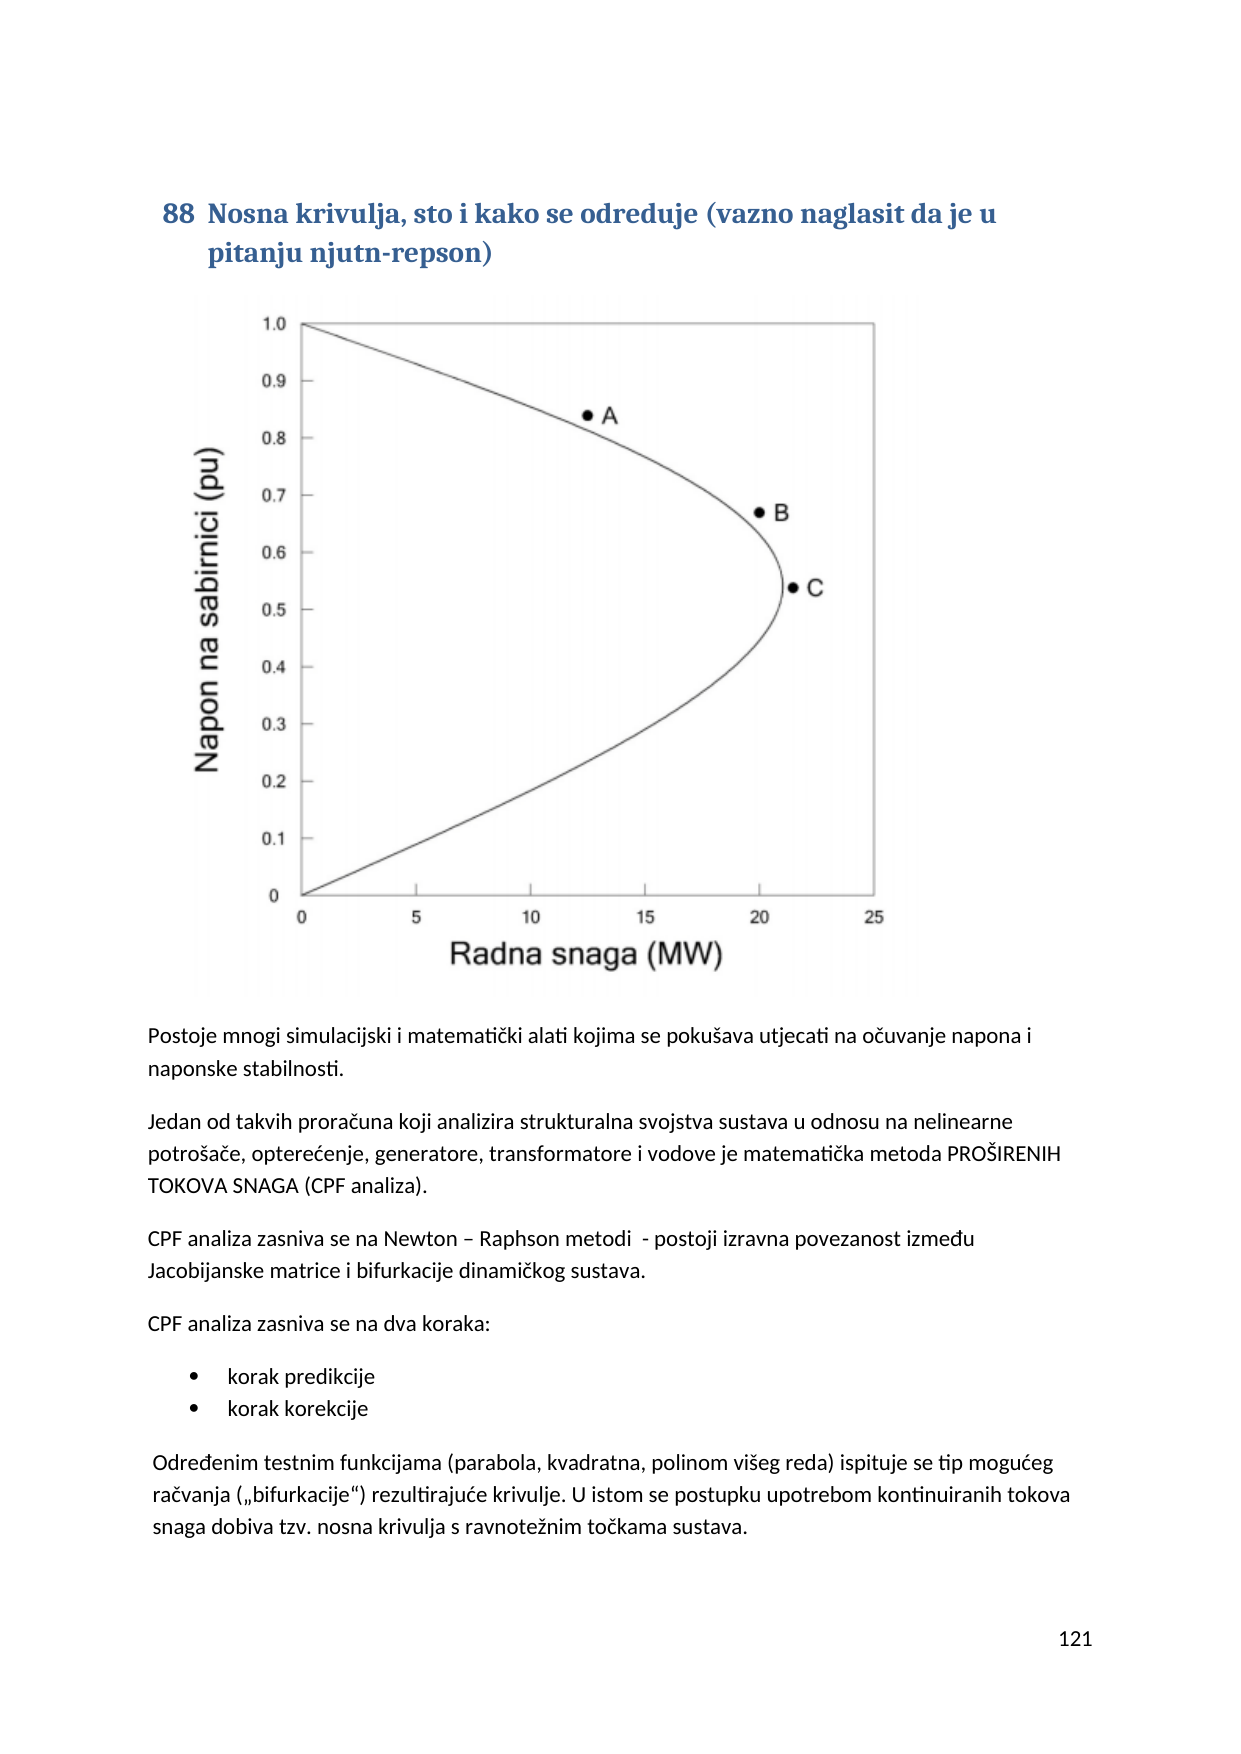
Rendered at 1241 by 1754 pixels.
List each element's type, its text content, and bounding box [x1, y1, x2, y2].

list korak korekcije [190, 1394, 1093, 1423]
text Jedan od takvih proračuna koji analizira strukturalna svojstva sustava u odnosu na nelinearne potrošače, opterećenje, generatore, transformatore i vodove je matematička metoda PROŠIRENIH TOKOVA SNAGA (CPF analiza). [148, 1107, 1093, 1199]
text Određenim testnim funkcijama (parabola, kvadratna, polinom višeg reda) ispituje se tip mogućeg račvanja („bifurkacije“) rezultirajuće krivulje. U istom se postupku upotrebom kontinuiranih tokova snaga dobiva tzv. nosna krivulja s ravnotežnim točkama sustava. [152, 1448, 1093, 1540]
text Postoje mnogi simulacijski i matematički alati kojima se pokušava utjecati na očuvanje napona i naponske stabilnosti. [148, 1022, 1093, 1082]
text CPF analiza zasniva se na Newton – Raphson metodi - postoji izravna povezanost između Jacobijanske matrice i bifurkacije dinamičkog sustava. [148, 1224, 1093, 1284]
subtitle Nosna krivulja, sto i kako se odreduje (vazno naglasit da je u pitanju njutn-repson) [162, 198, 1093, 270]
list korak predikcije [190, 1362, 1093, 1390]
text CPF analiza zasniva se na dva koraka: [148, 1309, 1093, 1337]
picture [147, 274, 962, 997]
